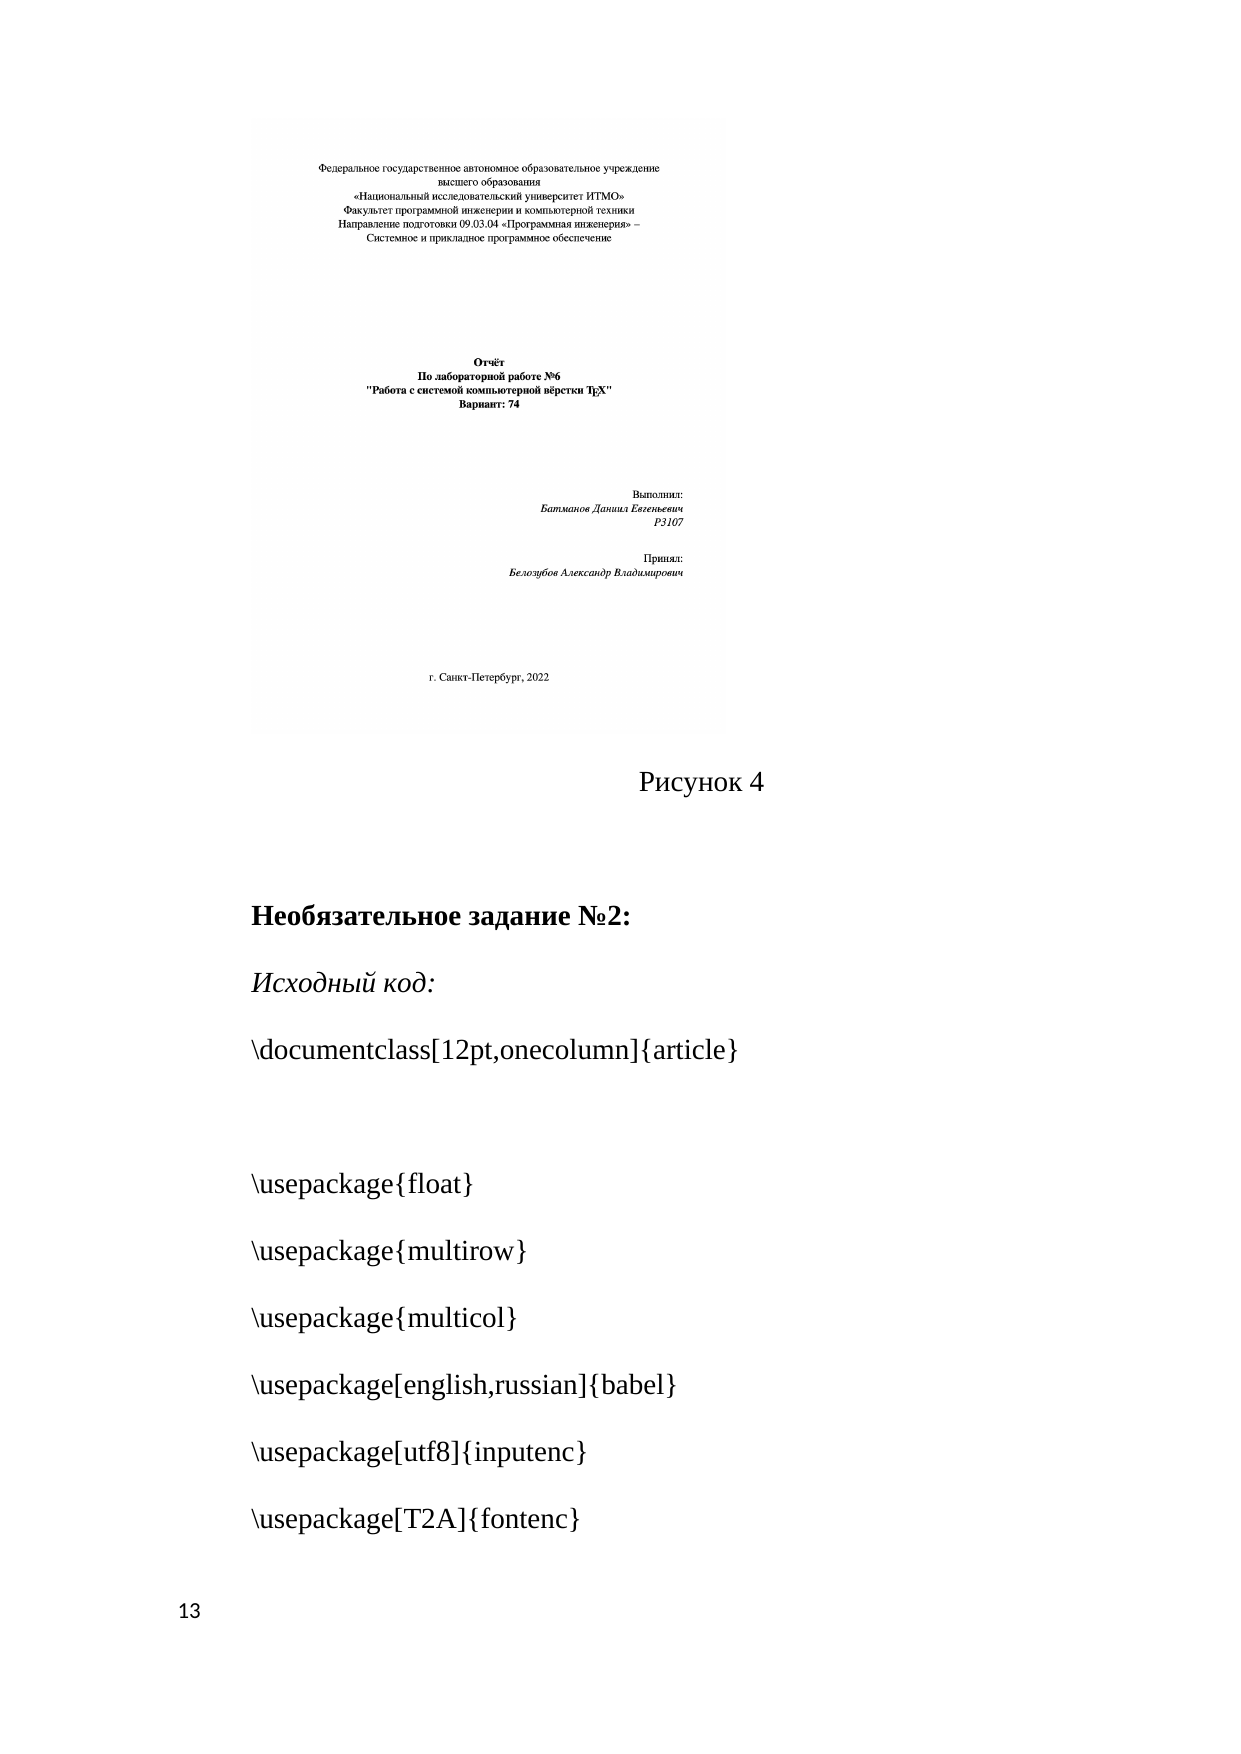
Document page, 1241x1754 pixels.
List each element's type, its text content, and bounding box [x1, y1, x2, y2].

text \documentclass[12pt,onecolumn]{article} [251, 1032, 1152, 1066]
text \usepackage{float} [251, 1166, 1152, 1200]
text \usepackage{multicol} [251, 1300, 1152, 1334]
picture [251, 118, 726, 734]
text \usepackage{multirow} [251, 1233, 1152, 1267]
text Исходный код: [251, 965, 1152, 999]
text Необязательное задание №2: [251, 898, 1152, 932]
text \usepackage[english,russian]{babel} [251, 1367, 1152, 1401]
text \usepackage[T2A]{fontenc} [251, 1501, 1152, 1535]
text \usepackage[utf8]{inputenc} [251, 1434, 1152, 1468]
text Рисунок 4 [251, 764, 1152, 798]
